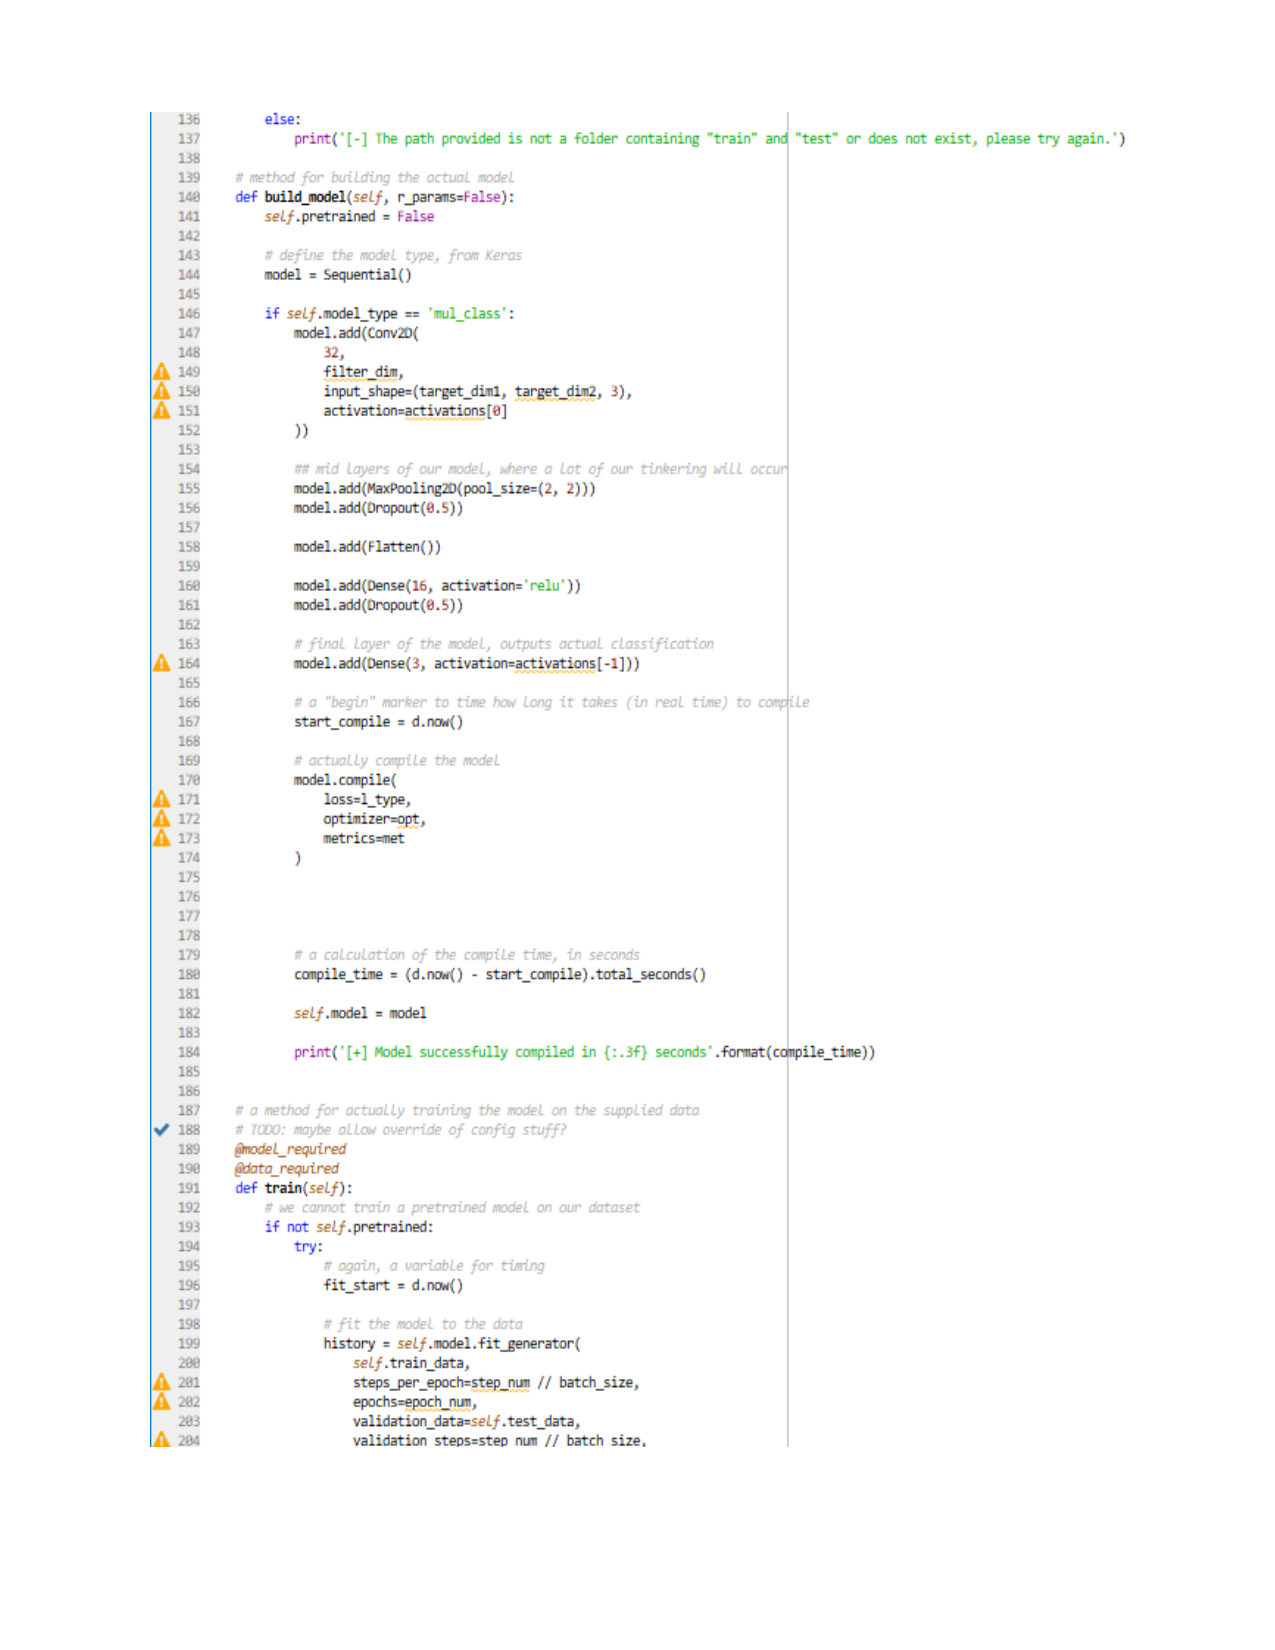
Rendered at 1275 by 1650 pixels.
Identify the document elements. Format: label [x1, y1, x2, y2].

picture [150, 112, 1132, 1447]
